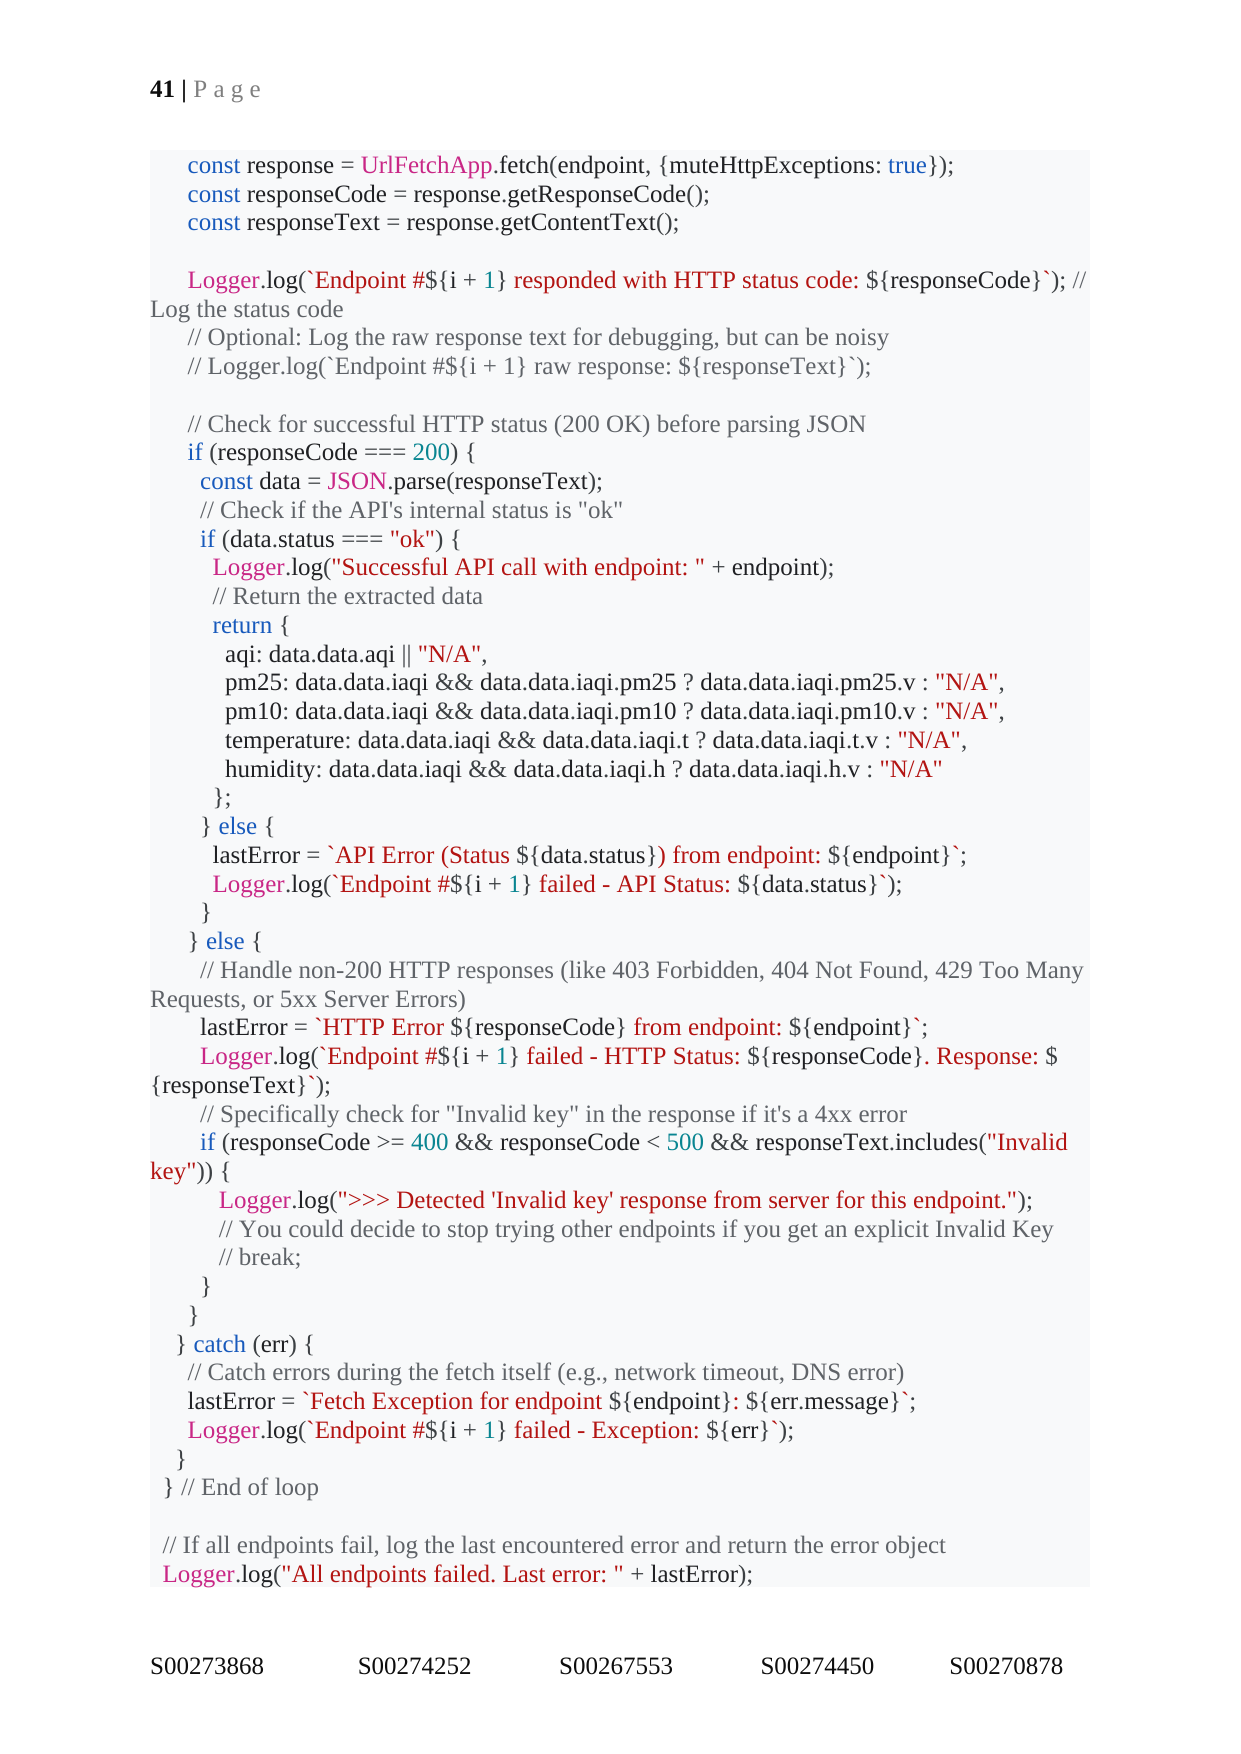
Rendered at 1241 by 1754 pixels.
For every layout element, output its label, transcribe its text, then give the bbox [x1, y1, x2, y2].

text Logger.log(`Endpoint #${i + 1} failed - API Status: ${data.status}`); [150, 869, 1090, 897]
text // Check if the API's internal status is "ok" [150, 495, 1090, 524]
text lastError = `HTTP Error ${responseCode} from endpoint: ${endpoint}`; [150, 1012, 1090, 1041]
text aqi: data.data.aqi || "N/A", [150, 639, 1090, 667]
text Logger.log(`Endpoint #${i + 1} responded with HTTP status code: ${responseCode}`); // Log the status code [150, 265, 1090, 322]
text lastError = `API Error (Status ${data.status}) from endpoint: ${endpoint}`; [150, 840, 1090, 869]
text // Catch errors during the fetch itself (e.g., network timeout, DNS error) [150, 1357, 1090, 1386]
text return { [150, 610, 1090, 639]
text Logger.log(`Endpoint #${i + 1} failed - Exception: ${err}`); [150, 1415, 1090, 1444]
text // break; [150, 1242, 1090, 1271]
text // Return the extracted data [150, 581, 1090, 610]
text // Handle non-200 HTTP responses (like 403 Forbidden, 404 Not Found, 429 Too Many Requests, or 5xx Server Errors) [150, 955, 1090, 1012]
text } [150, 1444, 1090, 1472]
text } [150, 1300, 1090, 1329]
text } [150, 1271, 1090, 1300]
text Logger.log("Successful API call with endpoint: " + endpoint); [150, 552, 1090, 581]
text pm25: data.data.iaqi && data.data.iaqi.pm25 ? data.data.iaqi.pm25.v : "N/A", [150, 667, 1090, 696]
text const responseCode = response.getResponseCode(); [150, 179, 1090, 207]
text if (responseCode >= 400 && responseCode < 500 && responseText.includes("Invalid key")) { [150, 1127, 1090, 1185]
text if (responseCode === 200) { [150, 437, 1090, 466]
text if (data.status === "ok") { [150, 524, 1090, 552]
text } catch (err) { [150, 1329, 1090, 1357]
text lastError = `Fetch Exception for endpoint ${endpoint}: ${err.message}`; [150, 1386, 1090, 1415]
text humidity: data.data.iaqi && data.data.iaqi.h ? data.data.iaqi.h.v : "N/A" [150, 754, 1090, 782]
text }; [150, 782, 1090, 811]
text const data = JSON.parse(responseText); [150, 466, 1090, 495]
text } // End of loop [150, 1472, 1090, 1501]
text Logger.log(`Endpoint #${i + 1} failed - HTTP Status: ${responseCode}. Response: ${responseText}`); [150, 1041, 1090, 1099]
text // If all endpoints fail, log the last encountered error and return the error object [150, 1530, 1090, 1559]
text temperature: data.data.iaqi && data.data.iaqi.t ? data.data.iaqi.t.v : "N/A", [150, 725, 1090, 754]
text // Logger.log(`Endpoint #${i + 1} raw response: ${responseText}`); [150, 351, 1090, 380]
text const response = UrlFetchApp.fetch(endpoint, {muteHttpExceptions: true}); [150, 150, 1090, 179]
text Logger.log(">>> Detected 'Invalid key' response from server for this endpoint."); [150, 1185, 1090, 1214]
text } else { [150, 811, 1090, 840]
text // You could decide to stop trying other endpoints if you get an explicit Invalid Key [150, 1214, 1090, 1242]
text // Check for successful HTTP status (200 OK) before parsing JSON [150, 409, 1090, 437]
text // Optional: Log the raw response text for debugging, but can be noisy [150, 322, 1090, 351]
text } else { [150, 926, 1090, 955]
text const responseText = response.getContentText(); [150, 207, 1090, 236]
text } [150, 897, 1090, 926]
text Logger.log("All endpoints failed. Last error: " + lastError); [150, 1559, 1090, 1587]
text // Specifically check for "Invalid key" in the response if it's a 4xx error [150, 1099, 1090, 1127]
text pm10: data.data.iaqi && data.data.iaqi.pm10 ? data.data.iaqi.pm10.v : "N/A", [150, 696, 1090, 725]
